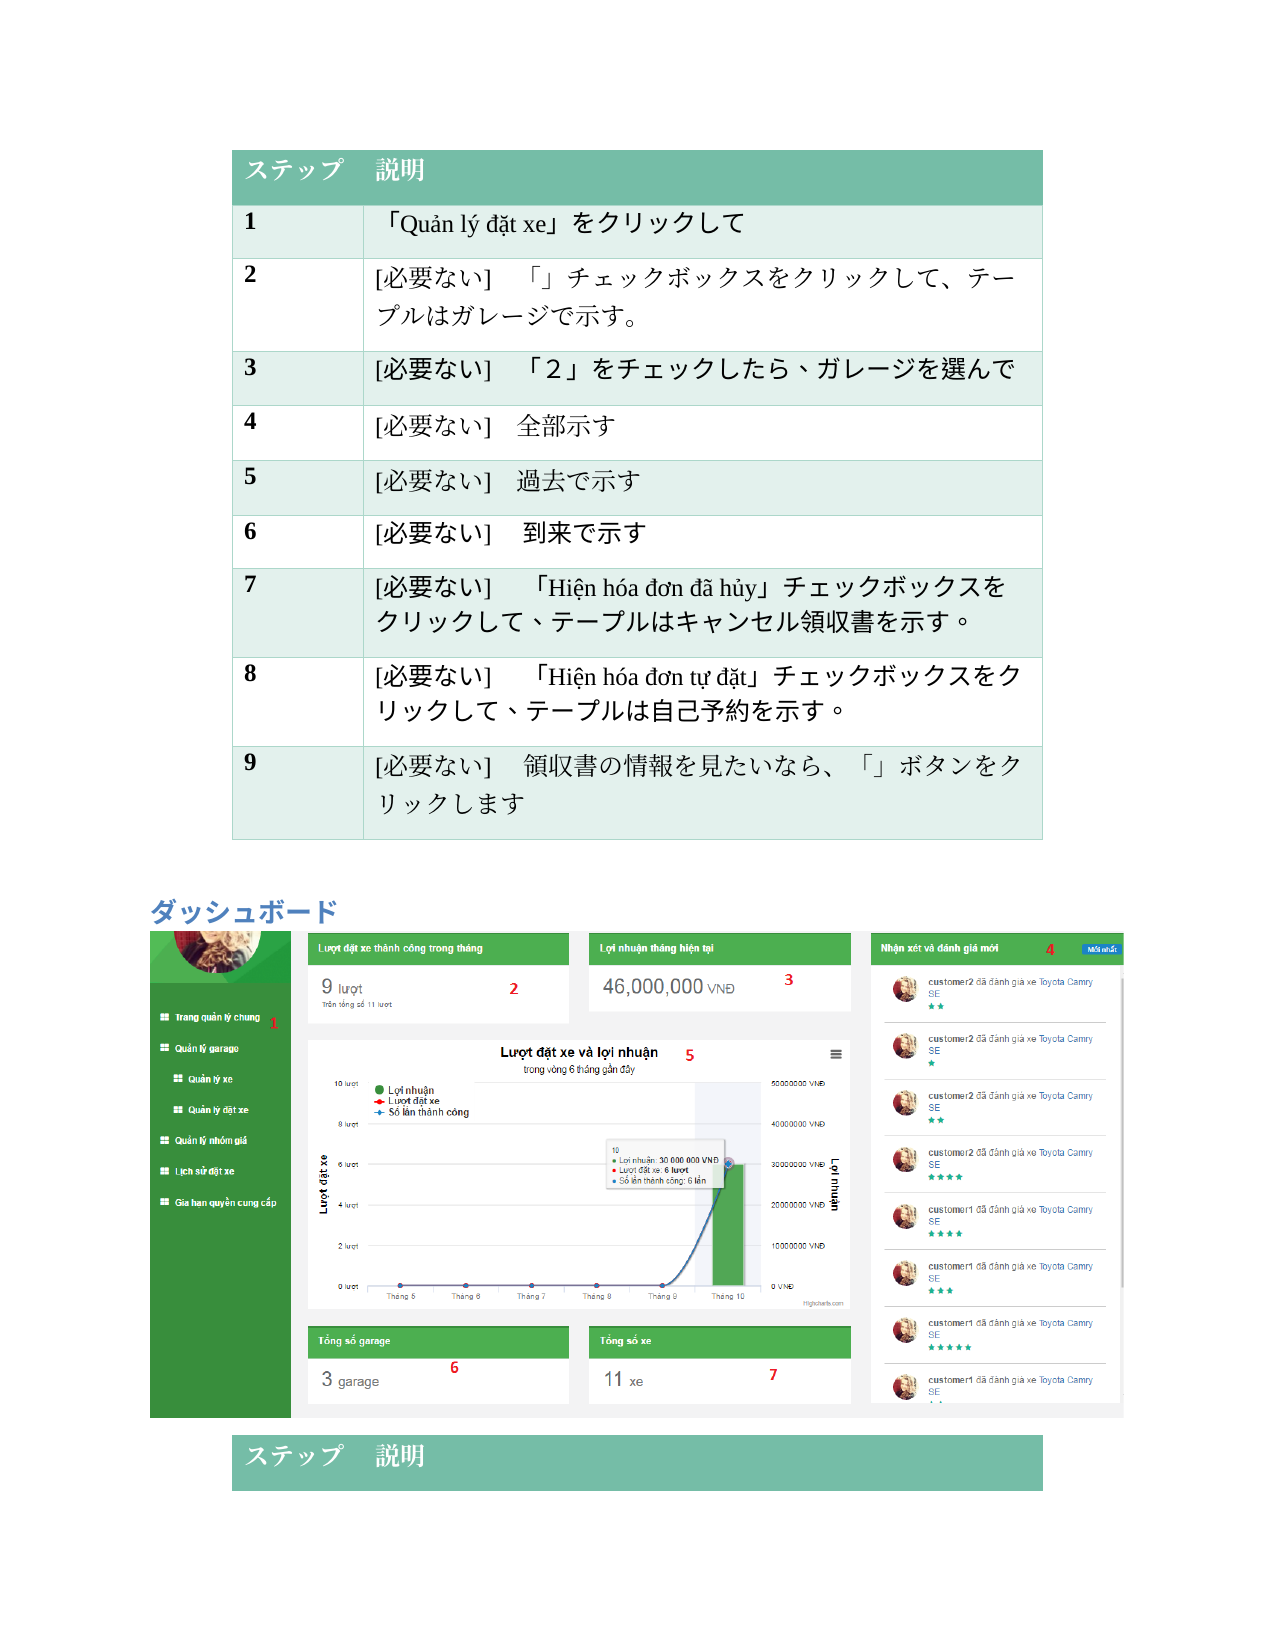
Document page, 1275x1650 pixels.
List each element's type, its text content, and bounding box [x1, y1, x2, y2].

table_cell 8 [233, 658, 363, 746]
table_cell [必要ない] 「２」をチェックしたら、ガレージを選んで [364, 352, 1042, 405]
table_cell 「Quản lý đặt xe」をクリックして [364, 206, 1042, 258]
table_cell [必要ない] 過去で示す [364, 461, 1042, 515]
table_cell 3 [233, 352, 363, 405]
table_cell 6 [233, 516, 363, 568]
table_cell 1 [233, 206, 363, 258]
table_cell 2 [233, 259, 363, 351]
table_cell [必要ない] 「Hiện hóa đơn đã hủy」チェックボックスをクリックして、テープルはキャンセル領収書を示す。 [364, 569, 1042, 657]
picture [150, 931, 1124, 1418]
table_cell [必要ない] 全部示す [364, 406, 1042, 460]
table_cell [必要ない] 「」チェックボックスをクリックして、テープルはガレージで示す。 [364, 259, 1042, 351]
subtitle ダッシュボード [150, 891, 1125, 930]
table_cell 7 [233, 569, 363, 657]
table_header ステップ [233, 1436, 363, 1490]
table_header ステップ [233, 151, 363, 205]
table_cell 9 [233, 747, 363, 839]
table_header 説明 [364, 1436, 1042, 1490]
table_cell [必要ない] 領収書の情報を見たいなら、「」ボタンをクリックします [364, 747, 1042, 839]
table_cell 5 [233, 461, 363, 515]
table_cell 4 [233, 406, 363, 460]
table_cell [必要ない] 到来で示す [364, 516, 1042, 568]
table_cell [必要ない] 「Hiện hóa đơn tự đặt」チェックボックスをクリックして、テープルは自己予約を示す。 [364, 658, 1042, 746]
table_header 説明 [364, 151, 1042, 205]
